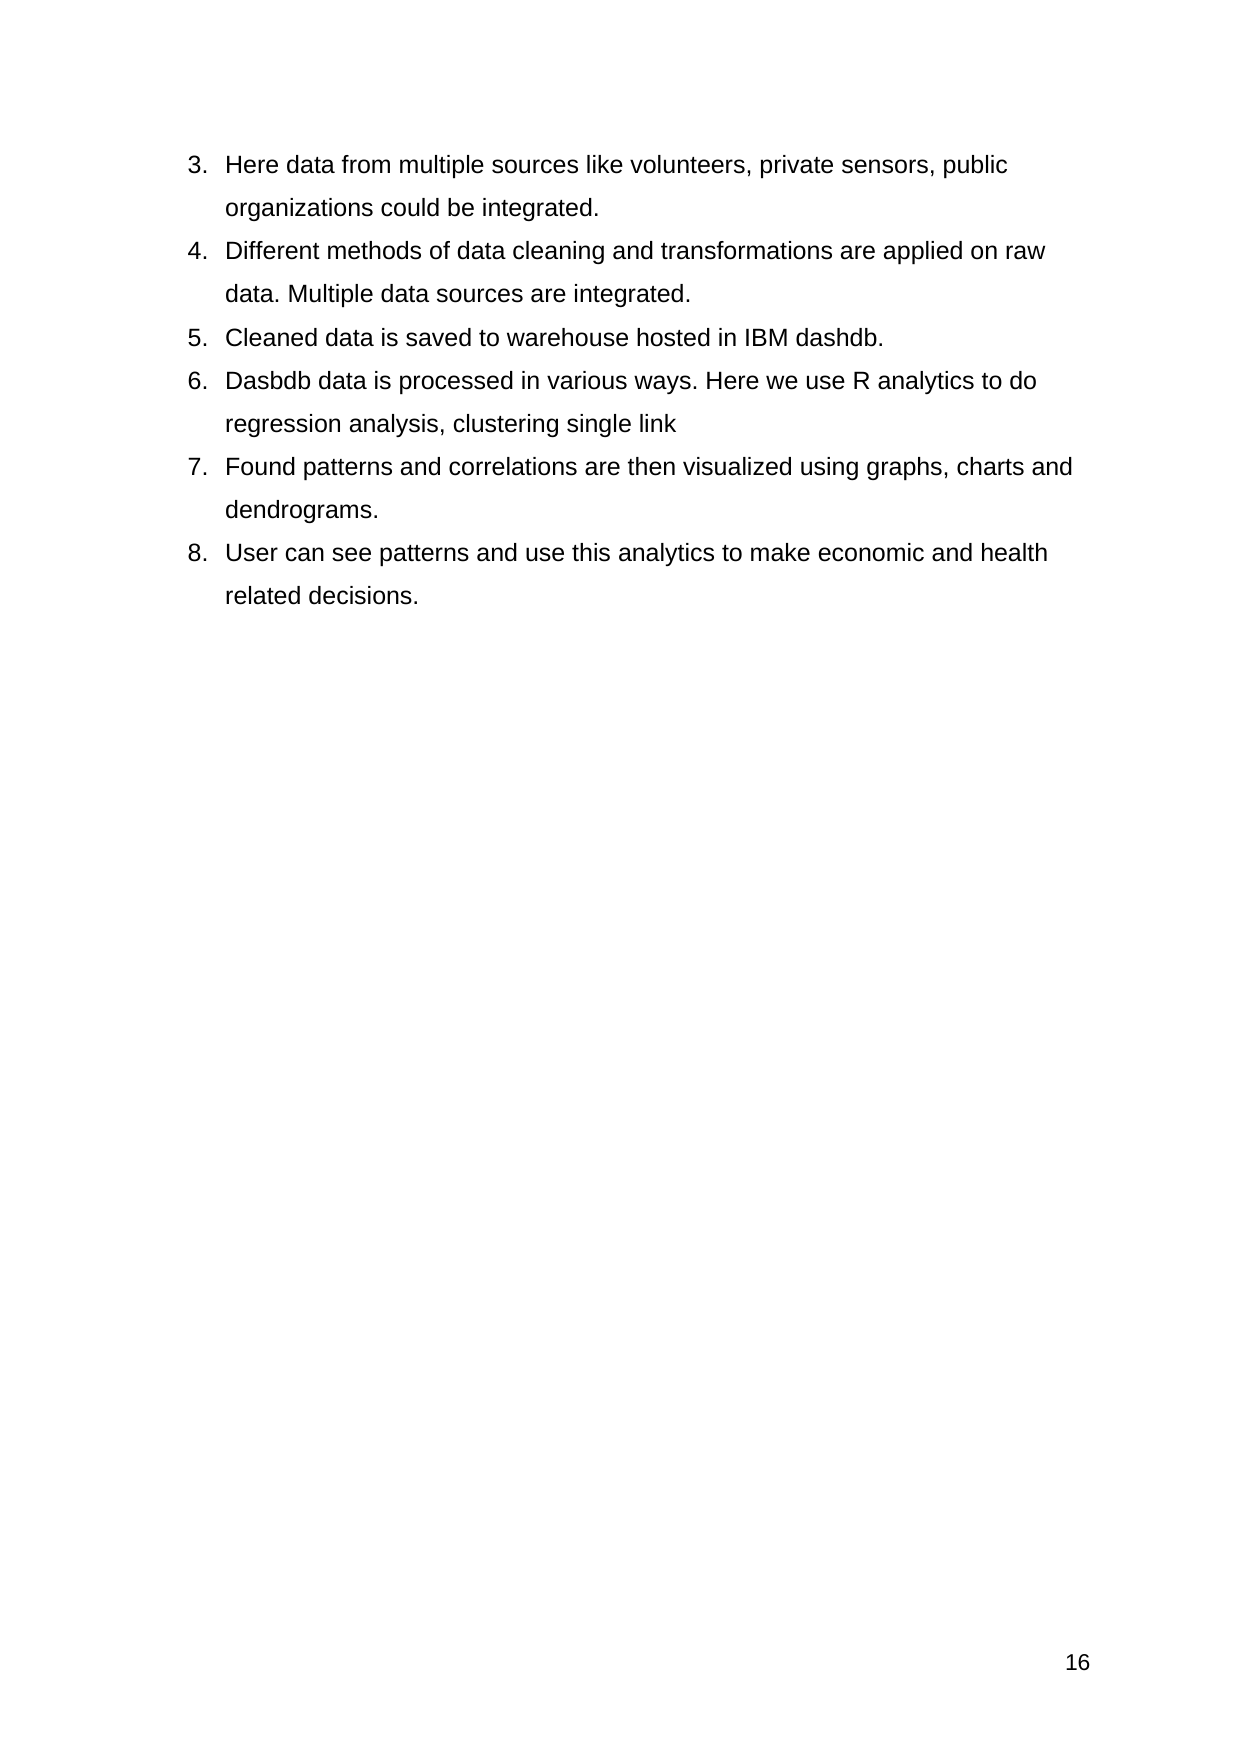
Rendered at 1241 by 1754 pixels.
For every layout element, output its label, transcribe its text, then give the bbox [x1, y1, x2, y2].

list Found patterns and correlations are then visualized using graphs, charts and dendrograms. [187, 452, 1090, 524]
list Cleaned data is saved to warehouse hosted in IBM dashdb. [187, 322, 1090, 351]
list Different methods of data cleaning and transformations are applied on raw data. Multiple data sources are integrated. [187, 236, 1090, 308]
list Here data from multiple sources like volunteers, private sensors, public organizations could be integrated. [187, 150, 1090, 222]
list User can see patterns and use this analytics to make economic and health related decisions. [187, 538, 1090, 610]
list Dasbdb data is processed in various ways. Here we use R analytics to do regression analysis, clustering single link [187, 366, 1090, 437]
